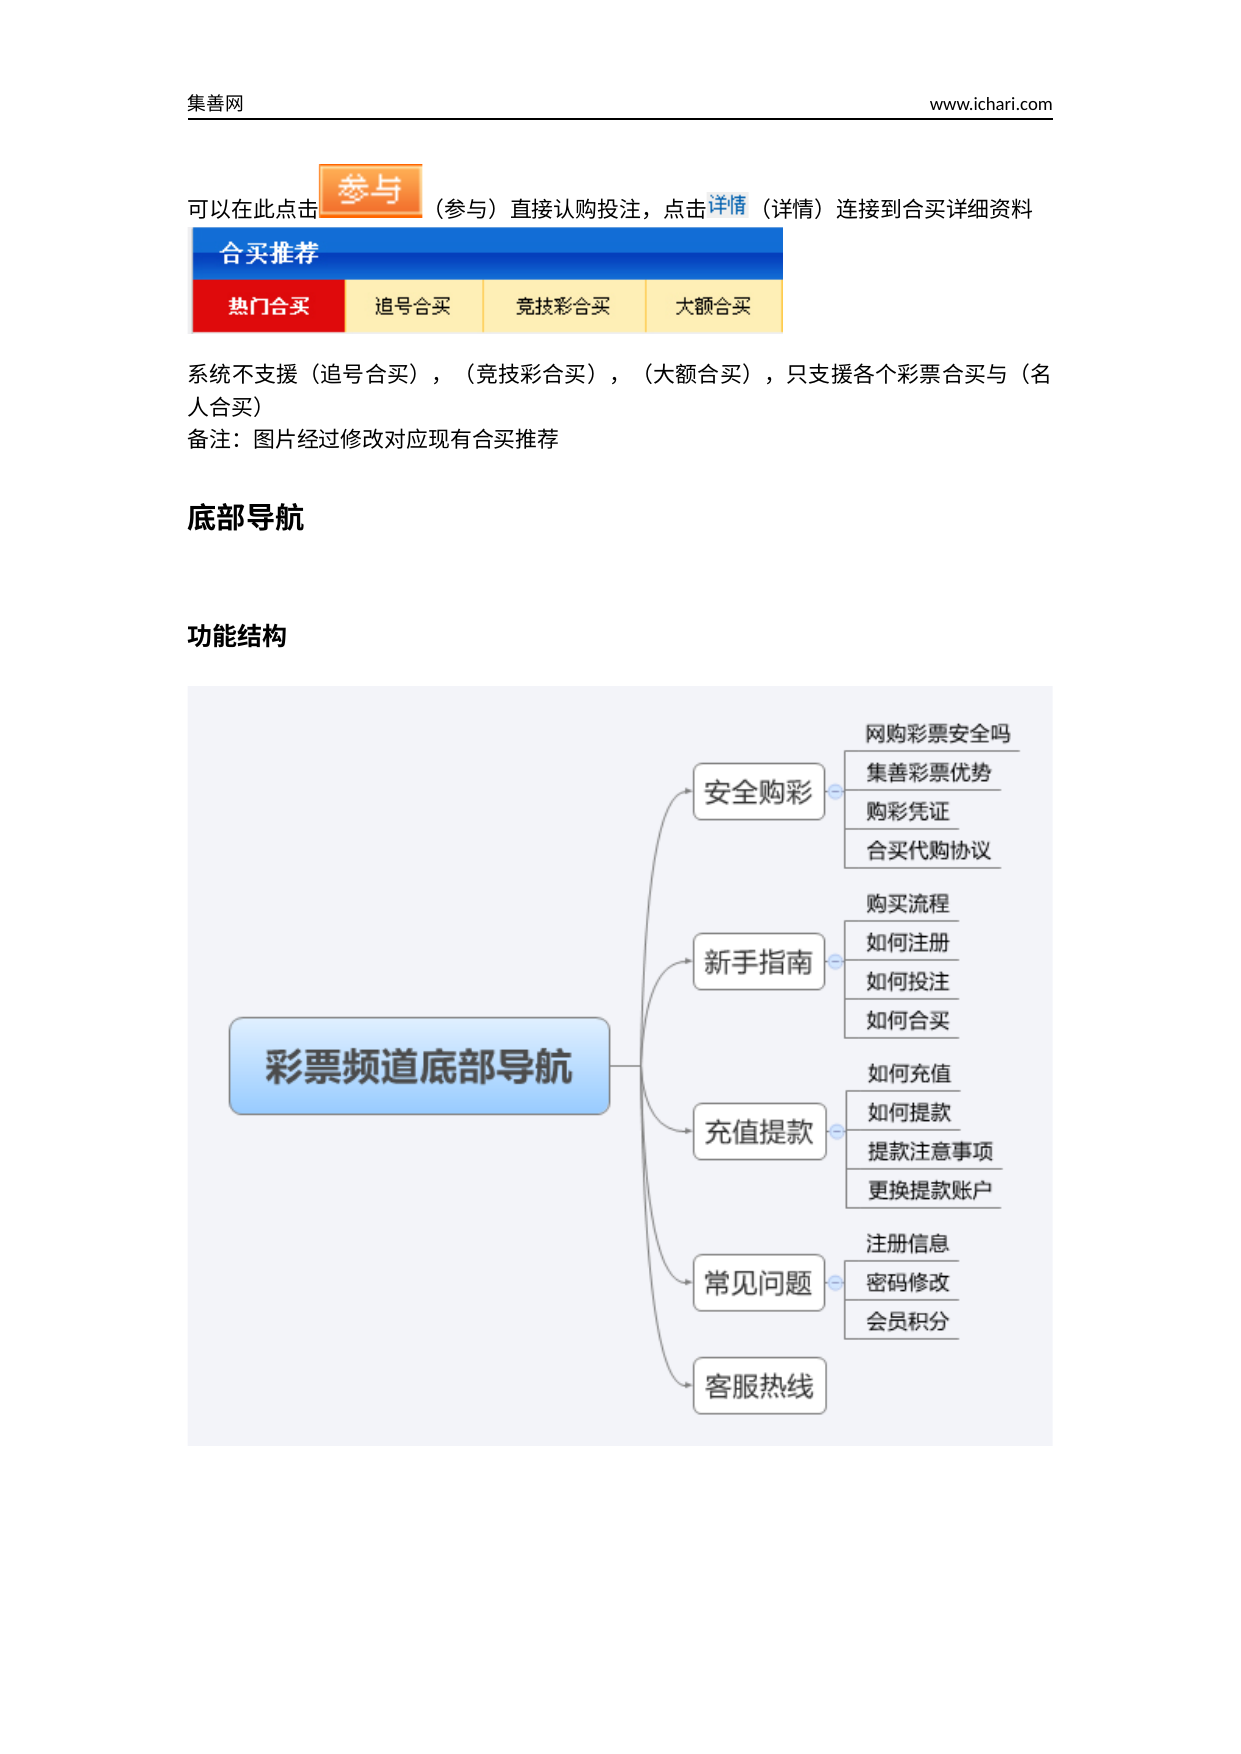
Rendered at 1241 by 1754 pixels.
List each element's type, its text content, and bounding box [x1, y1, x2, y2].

text 可以在此点击（参与）直接认购投注，点击（详情）连接到合买详细资料 [187, 162, 1053, 227]
text 系统不支援（追号合买），（竞技彩合买），（大额合买），只支援各个彩票合买与（名人合买） [187, 357, 1053, 422]
subtitle 功能结构 [187, 602, 1053, 667]
picture [187, 227, 783, 334]
picture [187, 686, 1053, 1446]
text 备注：图片经过修改对应现有合买推荐 [187, 422, 1053, 454]
subtitle 底部导航 [187, 484, 1053, 549]
picture [318, 164, 423, 218]
picture [706, 192, 749, 218]
